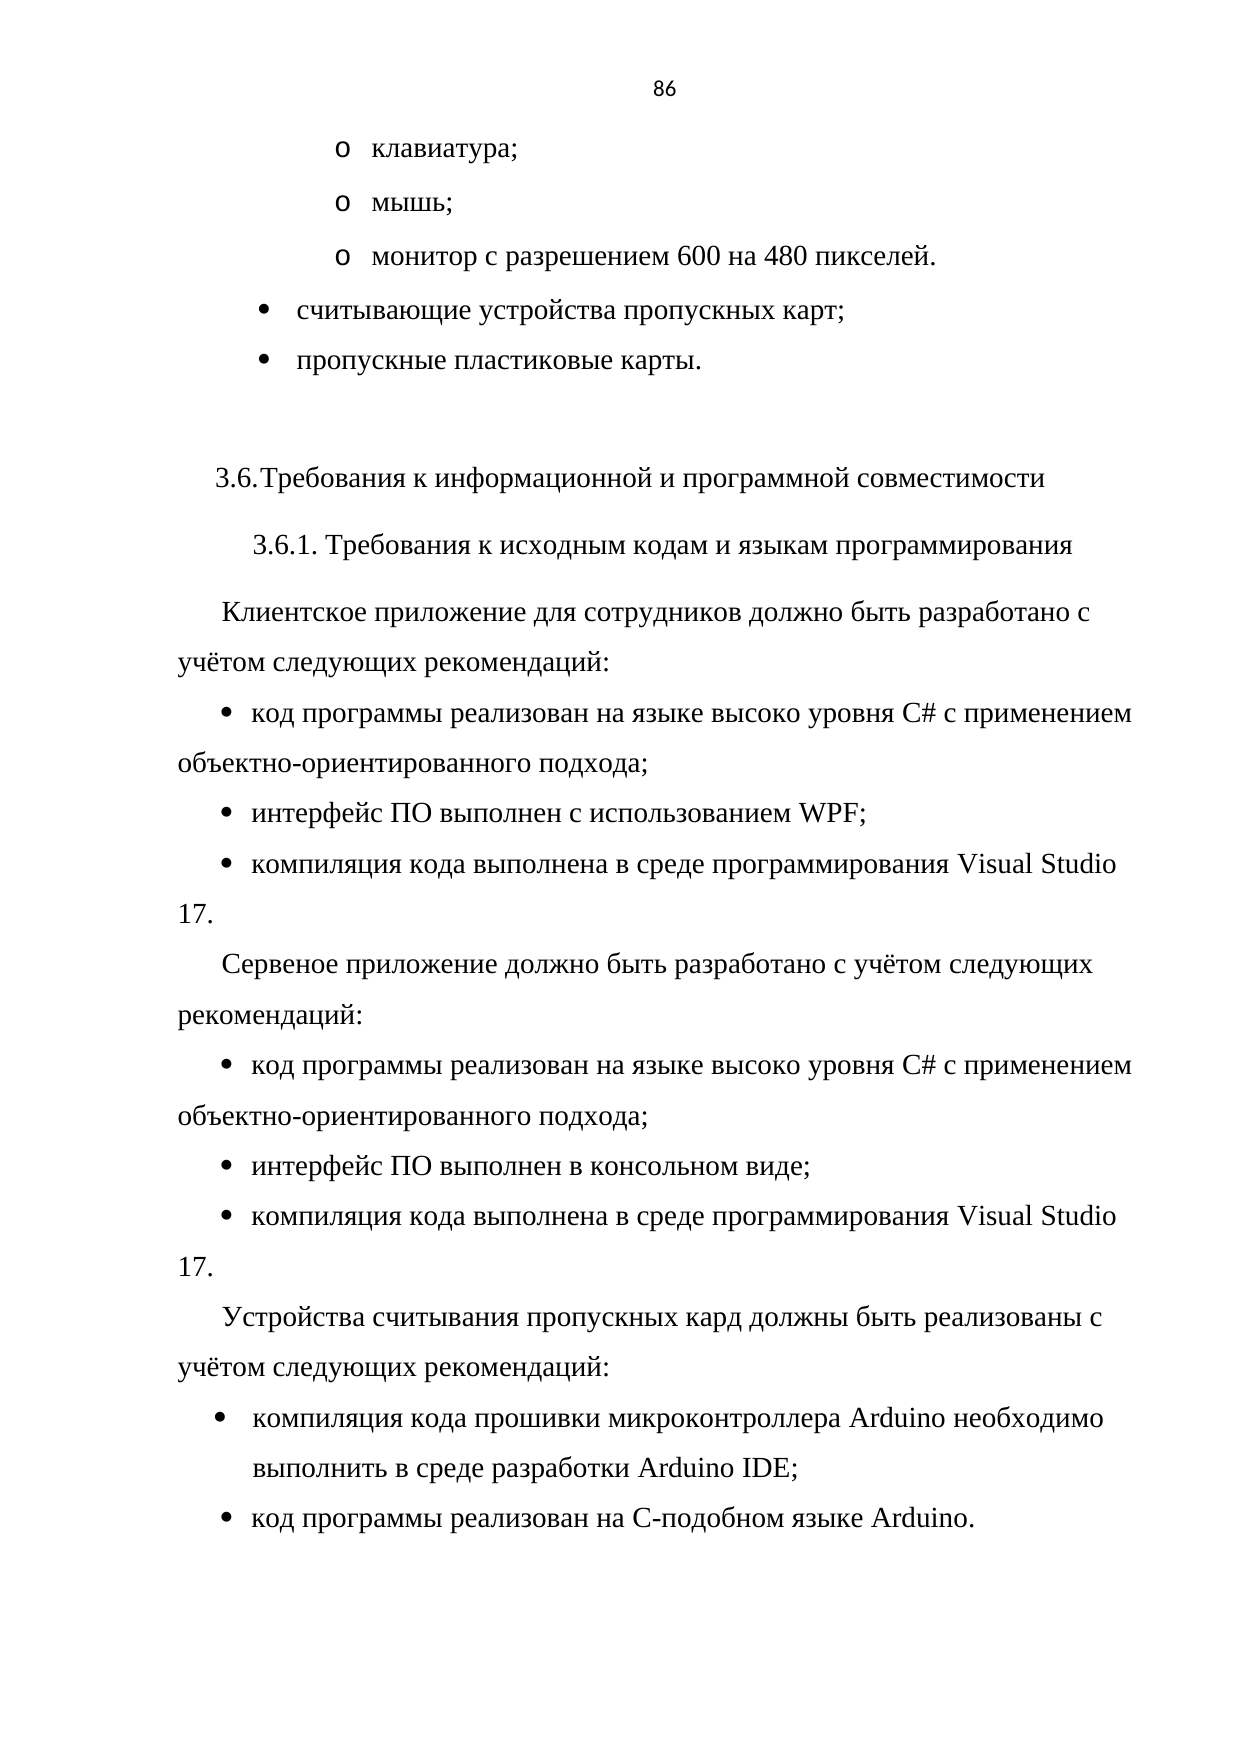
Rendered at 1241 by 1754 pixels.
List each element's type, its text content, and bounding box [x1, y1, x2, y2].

list компиляция кода прошивки микроконтроллера Arduino необходимо выполнить в среде разработки Arduino IDE; [215, 1400, 1152, 1484]
text Клиентское приложение для сотрудников должно быть разработано с учётом следующих рекомендаций: [177, 594, 1152, 678]
list пропускные пластиковые карты. [259, 342, 1152, 376]
list код программы реализован на языке высоко уровня C# с применением объектно-ориентированного подхода; [177, 1047, 1152, 1131]
list компиляция кода выполнена в среде программирования Visual Studio 17. [177, 1198, 1152, 1282]
list мышь; [334, 184, 1152, 220]
list Требования к исходным кодам и языкам программирования [252, 527, 1152, 561]
list считывающие устройства пропускных карт; [259, 292, 1152, 326]
list Требования к информационной и программной совместимости [215, 460, 1152, 493]
list компиляция кода выполнена в среде программирования Visual Studio 17. [177, 846, 1152, 930]
text Сервеное приложение должно быть разработано с учётом следующих рекомендаций: [177, 947, 1152, 1030]
text Устройства считывания пропускных кард должны быть реализованы с учётом следующих рекомендаций: [177, 1299, 1152, 1383]
list интерфейс ПО выполнен с использованием WPF; [177, 795, 1152, 829]
list код программы реализован на языке высоко уровня C# с применением объектно-ориентированного подхода; [177, 695, 1152, 779]
list монитор с разрешением 600 на 480 пикселей. [334, 238, 1152, 274]
list код программы реализован на C-подобном языке Arduino. [177, 1500, 1152, 1534]
list интерфейс ПО выполнен в консольном виде; [177, 1148, 1152, 1182]
list клавиатура; [334, 130, 1152, 166]
